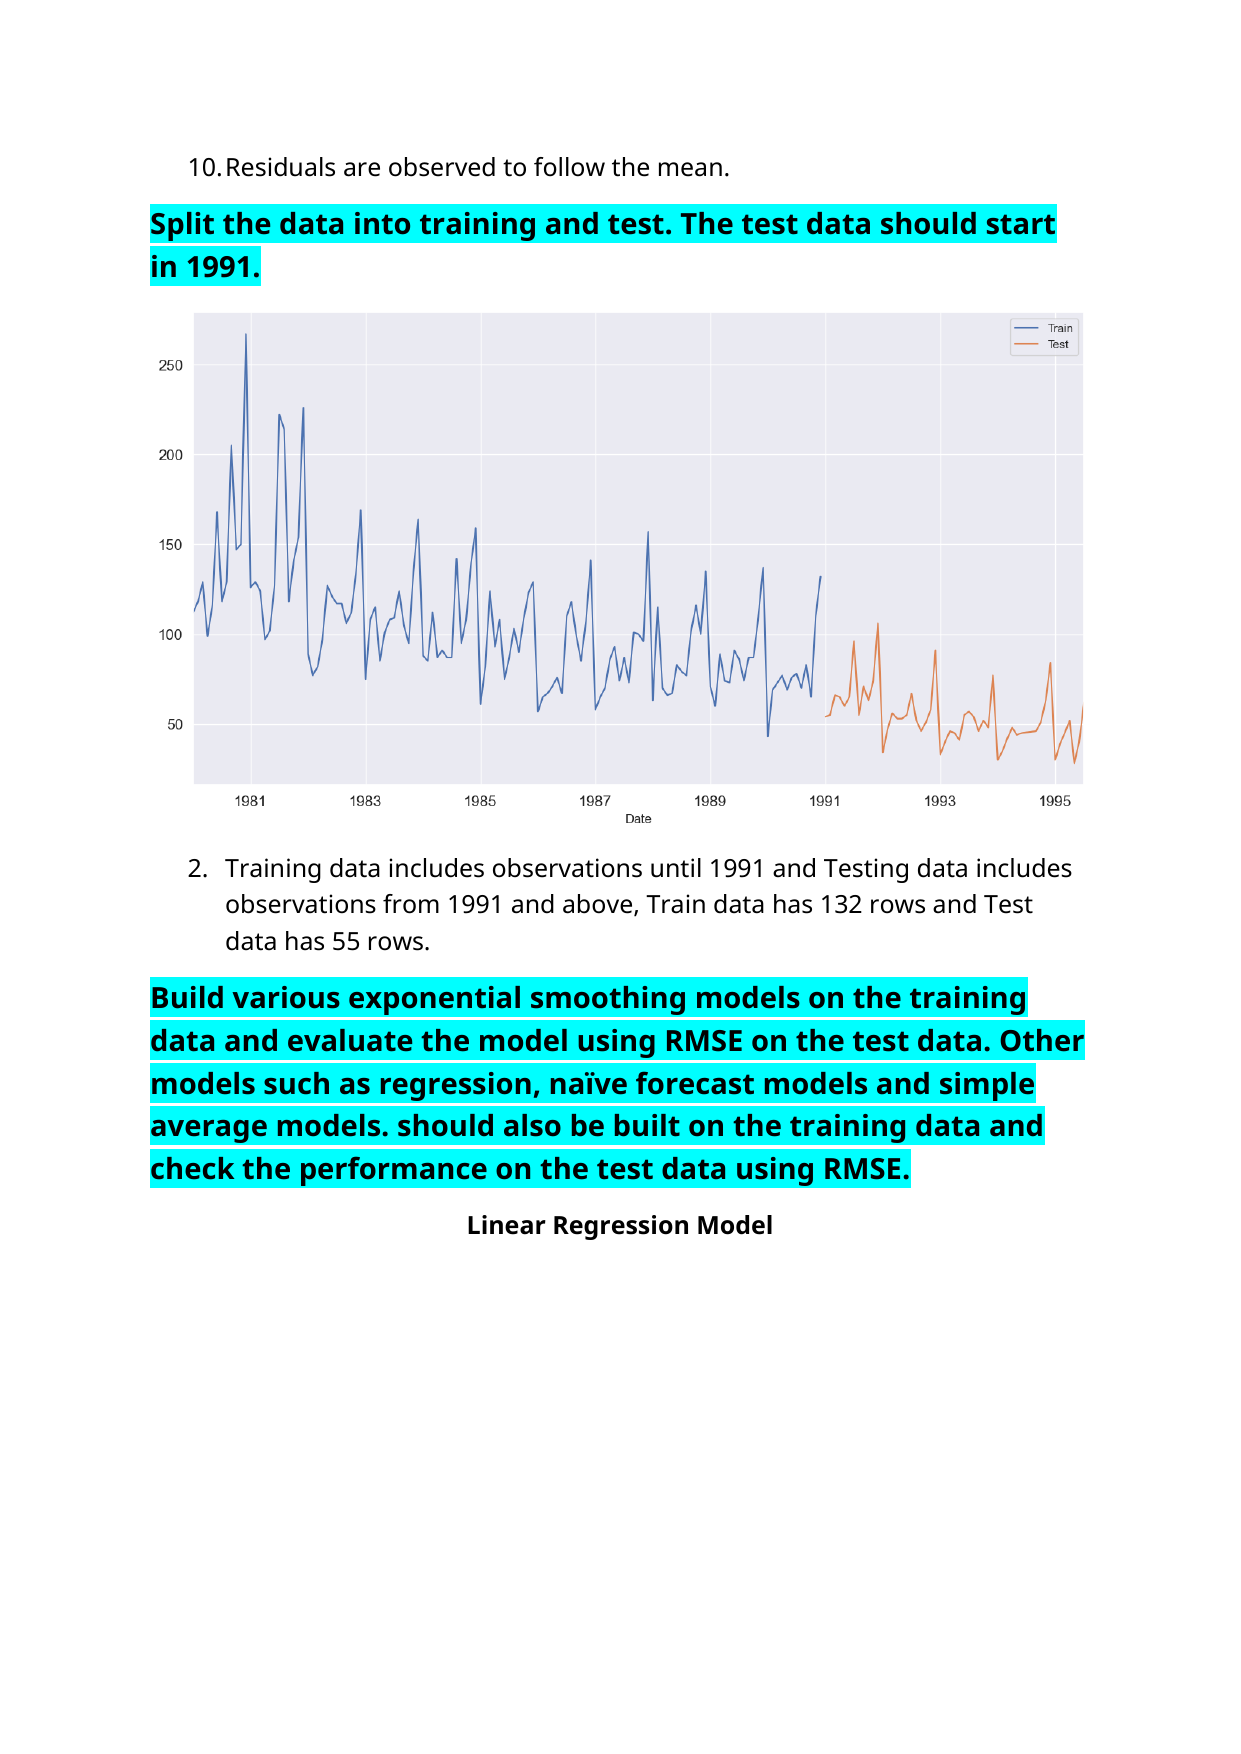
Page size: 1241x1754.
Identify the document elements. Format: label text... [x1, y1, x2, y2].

text Build various exponential smoothing models on the training data and evaluate the model using RMSE on the test data. Other models such as regression, naïve forecast models and simple average models. should also be built on the training data and check the performance on the test data using RMSE. [150, 977, 1090, 1188]
list Residuals are observed to follow the mean. [187, 150, 1090, 184]
text Linear Regression Model [150, 1208, 1090, 1242]
list Training data includes observations until 1991 and Testing data includes observations from 1991 and above, Train data has 132 rows and Test data has 55 rows. [187, 850, 1090, 958]
text Split the data into training and test. The test data should start in 1991. [150, 203, 1090, 286]
picture [150, 305, 1091, 832]
